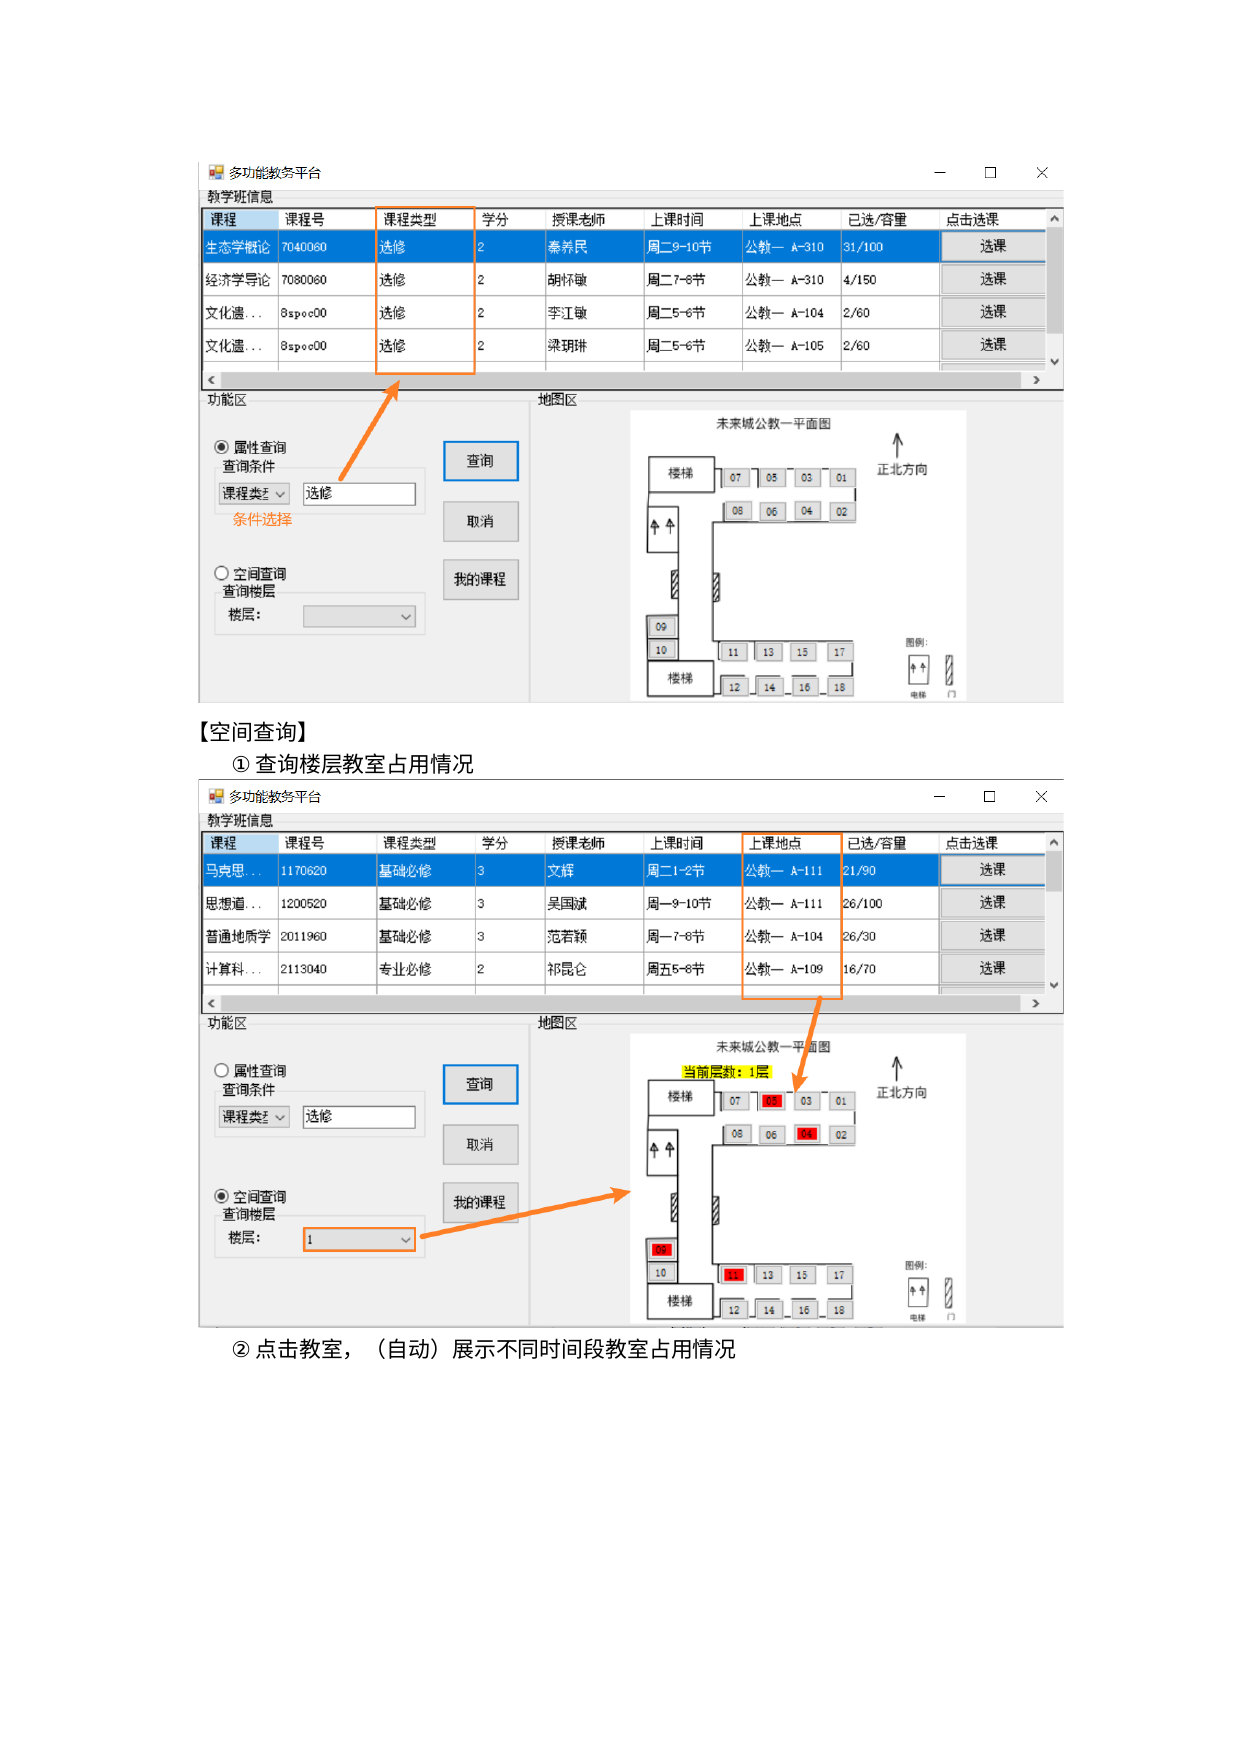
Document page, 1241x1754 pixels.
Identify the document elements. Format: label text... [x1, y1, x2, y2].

picture [198, 162, 1064, 703]
text 【空间查询】 [187, 714, 1053, 747]
text ②点击教室，（自动）展示不同时间段教室占用情况 [187, 1332, 1053, 1364]
text ①查询楼层教室占用情况 [187, 747, 1053, 779]
picture [198, 779, 1064, 1328]
